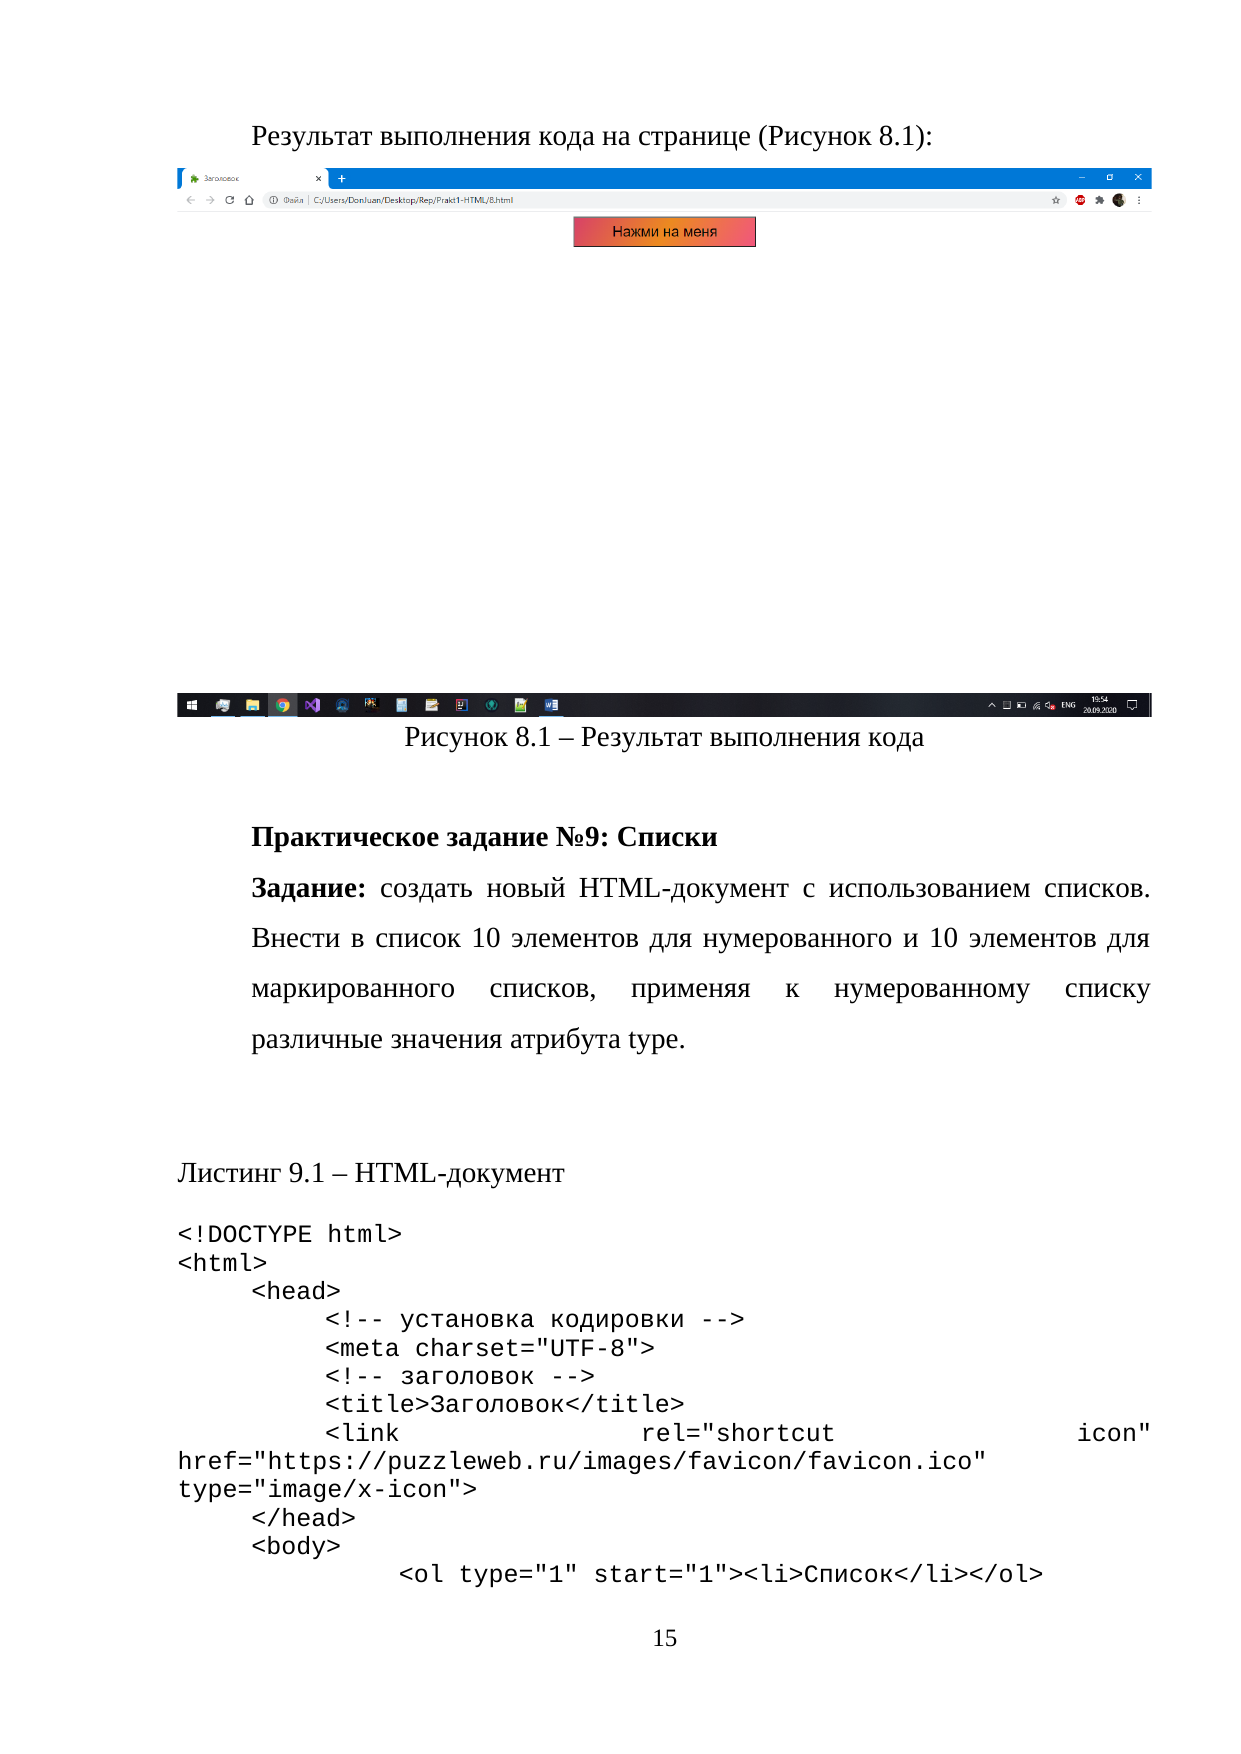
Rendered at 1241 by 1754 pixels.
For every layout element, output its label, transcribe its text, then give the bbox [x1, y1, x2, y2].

list Результат выполнения кода на странице (Рисунок 8.1): [177, 118, 1152, 152]
text Листинг 9.1 – HTML-документ [177, 1155, 1152, 1188]
text Рисунок 8.1 – Результат выполнения кода [177, 717, 1152, 753]
text <!-- заголовок --> [177, 1363, 1152, 1392]
text <!-- установка кодировки --> [177, 1307, 1152, 1335]
text <link rel="shortcut icon" href="https://puzzleweb.ru/images/favicon/favicon.ico" type="image/x-icon"> [177, 1420, 1152, 1505]
text <!DOCTYPE html> [177, 1222, 1152, 1250]
text <html> [177, 1250, 1152, 1278]
text <body> [177, 1533, 1152, 1562]
picture [177, 168, 1152, 717]
text <title>Заголовок</title> [177, 1392, 1152, 1420]
text Задание: создать новый HTML-документ с использованием списков. Внести в список 10 элементов для нумерованного и 10 элементов для маркированного списков, применяя к нумерованному списку различные значения атрибута type. [251, 870, 1152, 1054]
text <head> [177, 1278, 1152, 1307]
text <meta charset="UTF-8"> [177, 1335, 1152, 1363]
text <ol type="1" start="1"><li>Список</li></ol> [177, 1562, 1152, 1590]
text Практическое задание №9: Списки [177, 819, 1152, 853]
text </head> [177, 1505, 1152, 1533]
